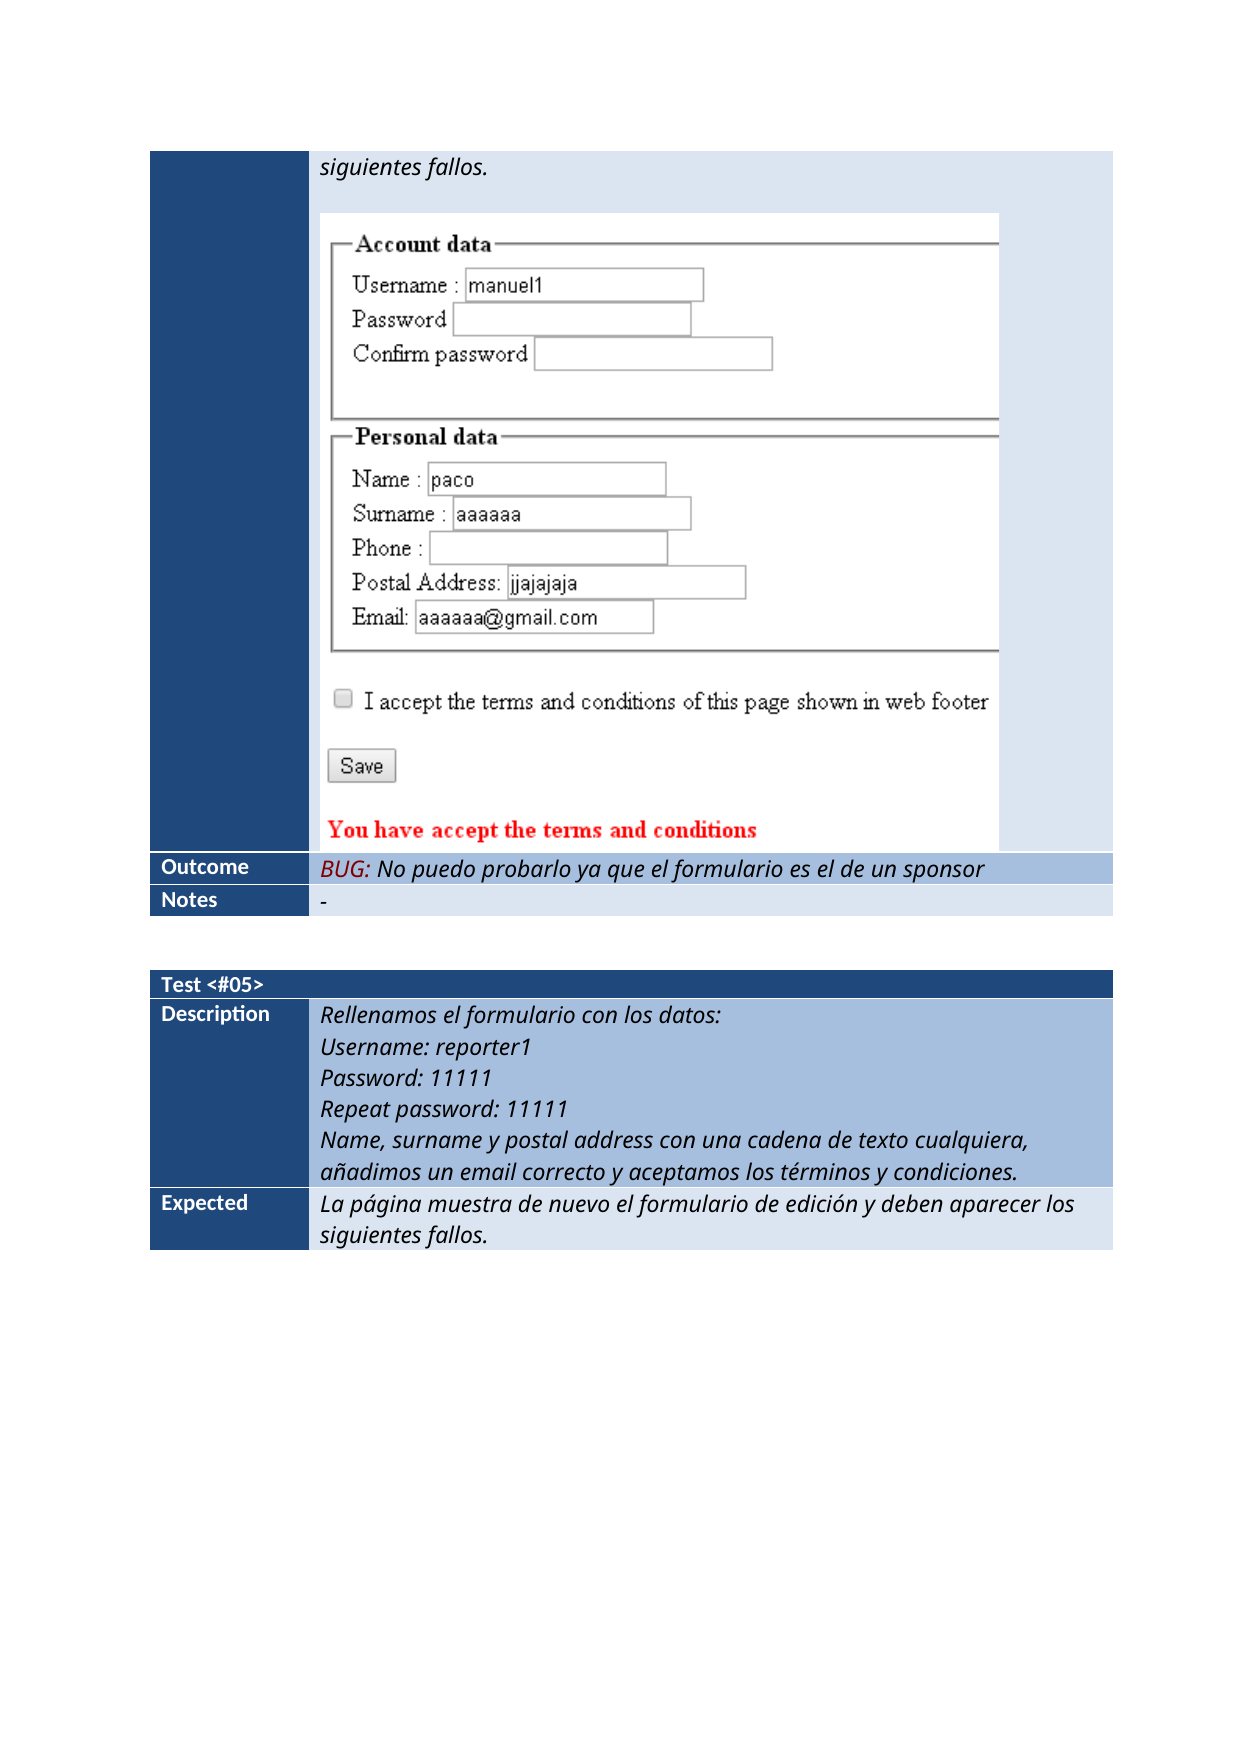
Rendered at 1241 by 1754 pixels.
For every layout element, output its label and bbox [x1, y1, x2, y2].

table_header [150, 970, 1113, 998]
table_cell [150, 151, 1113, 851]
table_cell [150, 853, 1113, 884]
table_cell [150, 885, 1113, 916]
picture [320, 213, 1000, 852]
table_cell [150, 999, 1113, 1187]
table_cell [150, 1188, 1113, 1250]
